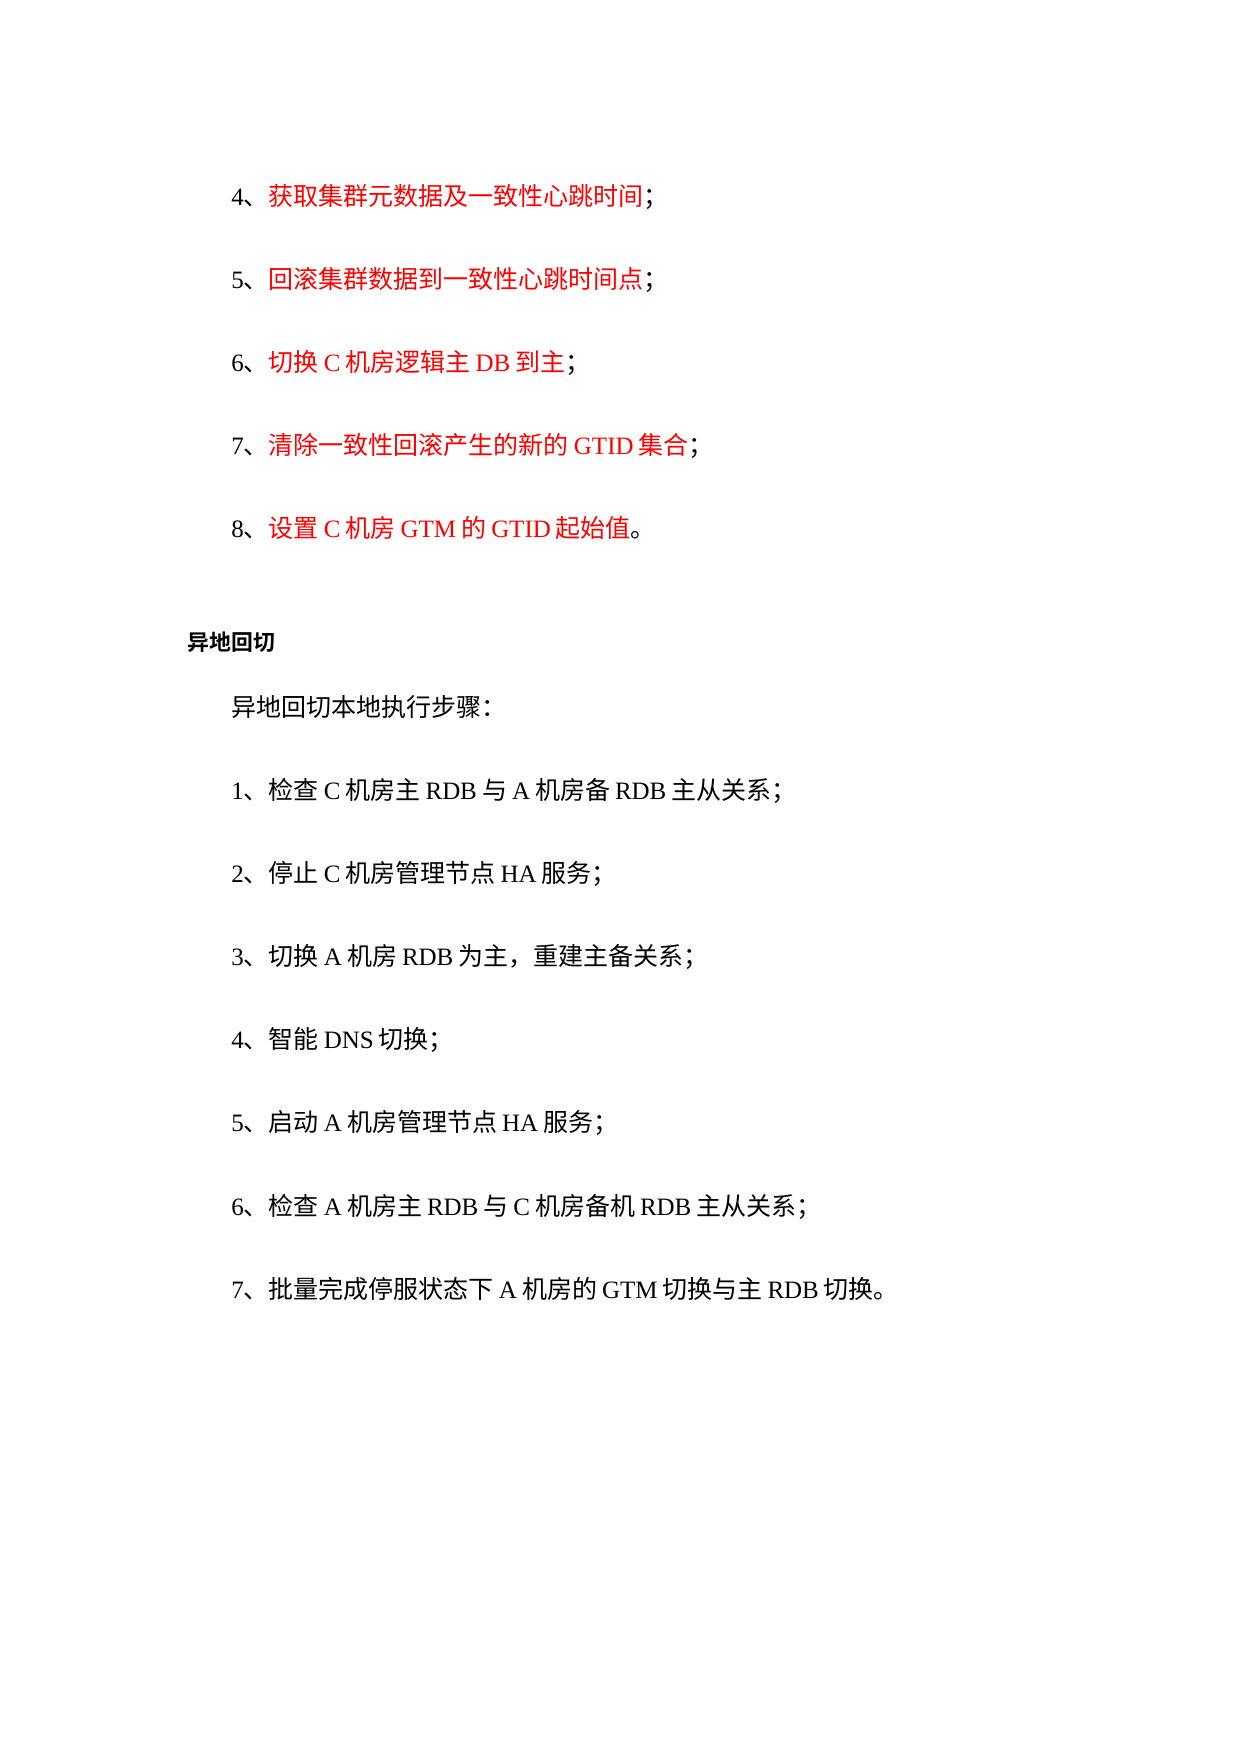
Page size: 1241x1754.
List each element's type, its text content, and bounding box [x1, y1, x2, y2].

list 获取集群元数据及一致性心跳时间； [187, 162, 1053, 227]
list 回滚集群数据到一致性心跳时间点； [187, 245, 1053, 310]
list 切换C机房逻辑主DB到主； [187, 328, 1053, 393]
text 异地回切本地执行步骤： [187, 673, 1053, 738]
list 切换A机房RDB为主，重建主备关系； [187, 922, 1053, 987]
list 检查A机房主RDB与C机房备机RDB主从关系； [187, 1172, 1053, 1237]
list 设置C机房GTM的GTID起始值。 [187, 494, 1053, 559]
list 检查C机房主RDB与A机房备RDB主从关系； [187, 756, 1053, 821]
list 启动A机房管理节点HA服务； [187, 1088, 1053, 1153]
list 停止C机房管理节点HA服务； [187, 839, 1053, 904]
list 智能DNS切换； [187, 1005, 1053, 1070]
subtitle 异地回切 [187, 624, 1053, 657]
list 批量完成停服状态下A机房的GTM切换与主RDB切换。 [187, 1255, 1053, 1320]
list 清除一致性回滚产生的新的GTID集合； [187, 411, 1053, 476]
